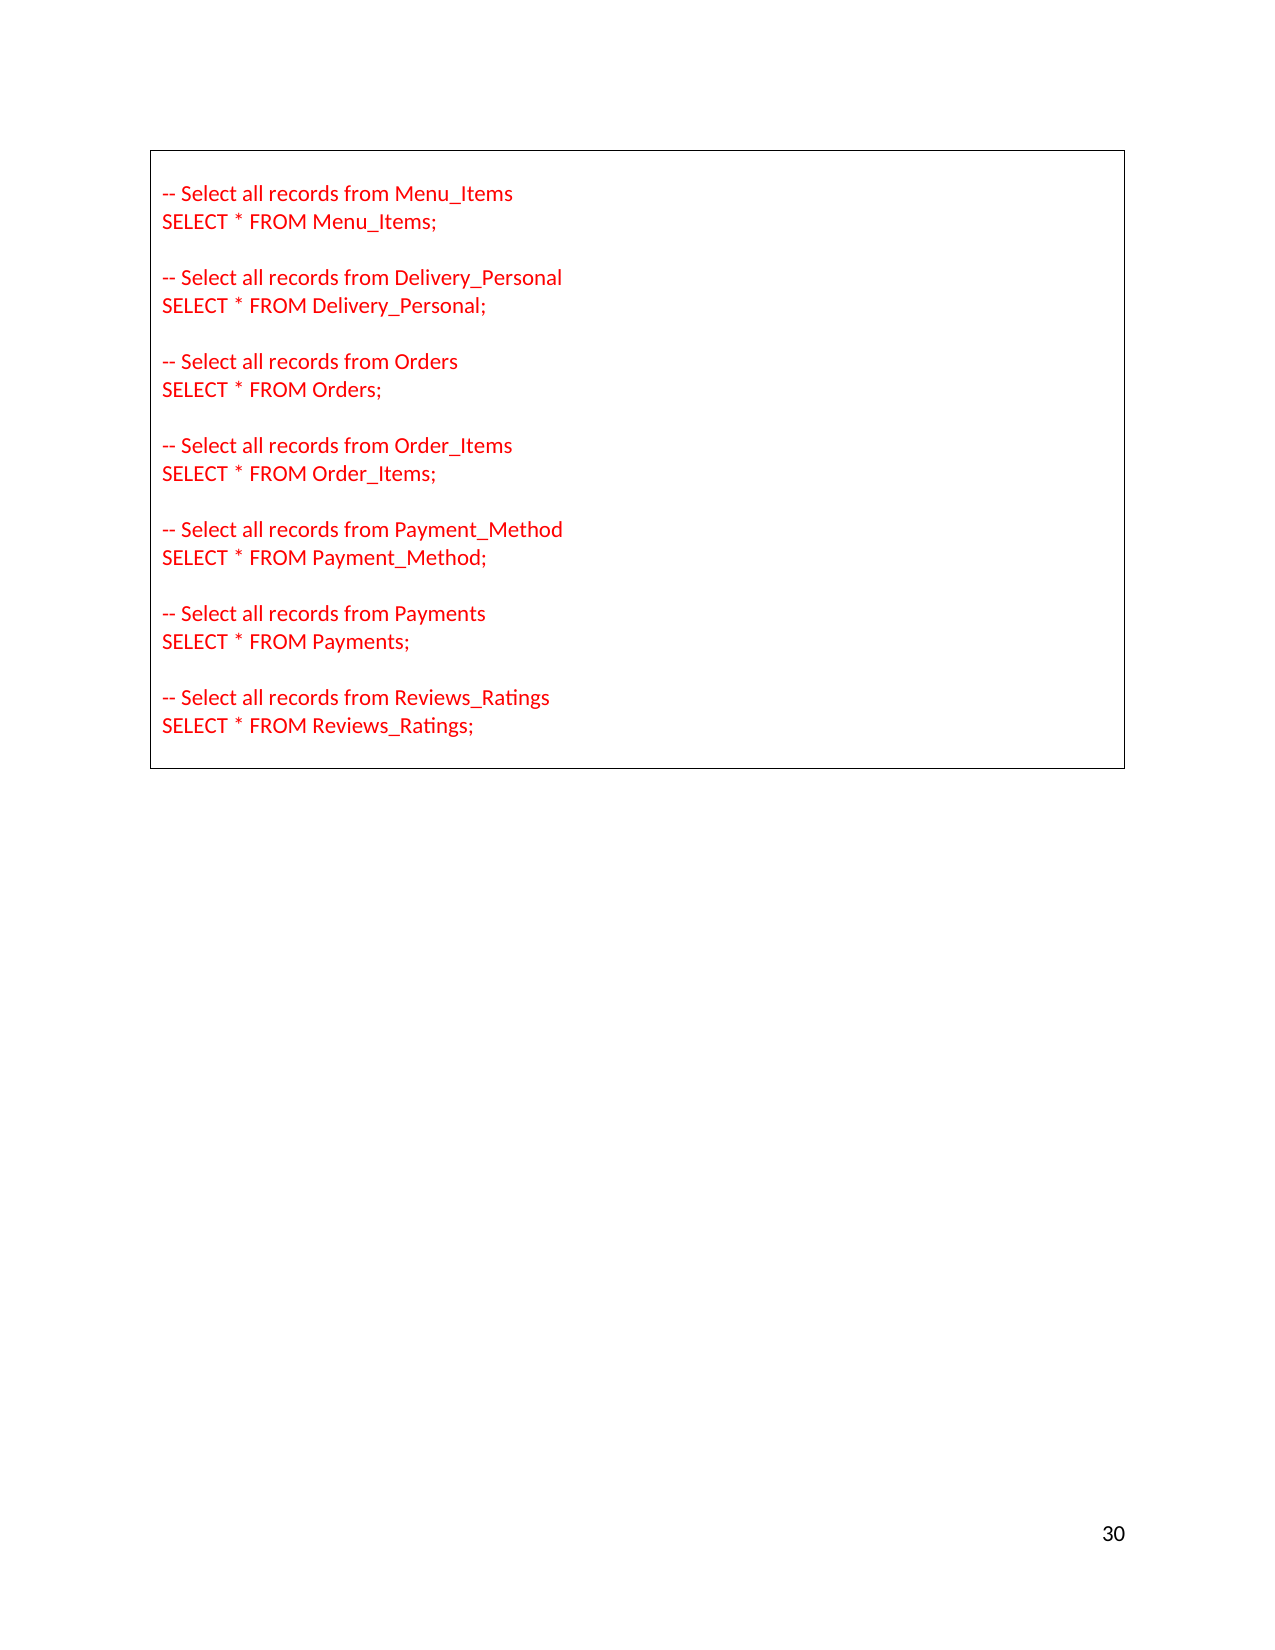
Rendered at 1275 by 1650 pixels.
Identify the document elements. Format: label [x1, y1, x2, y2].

table_header [151, 151, 1124, 767]
